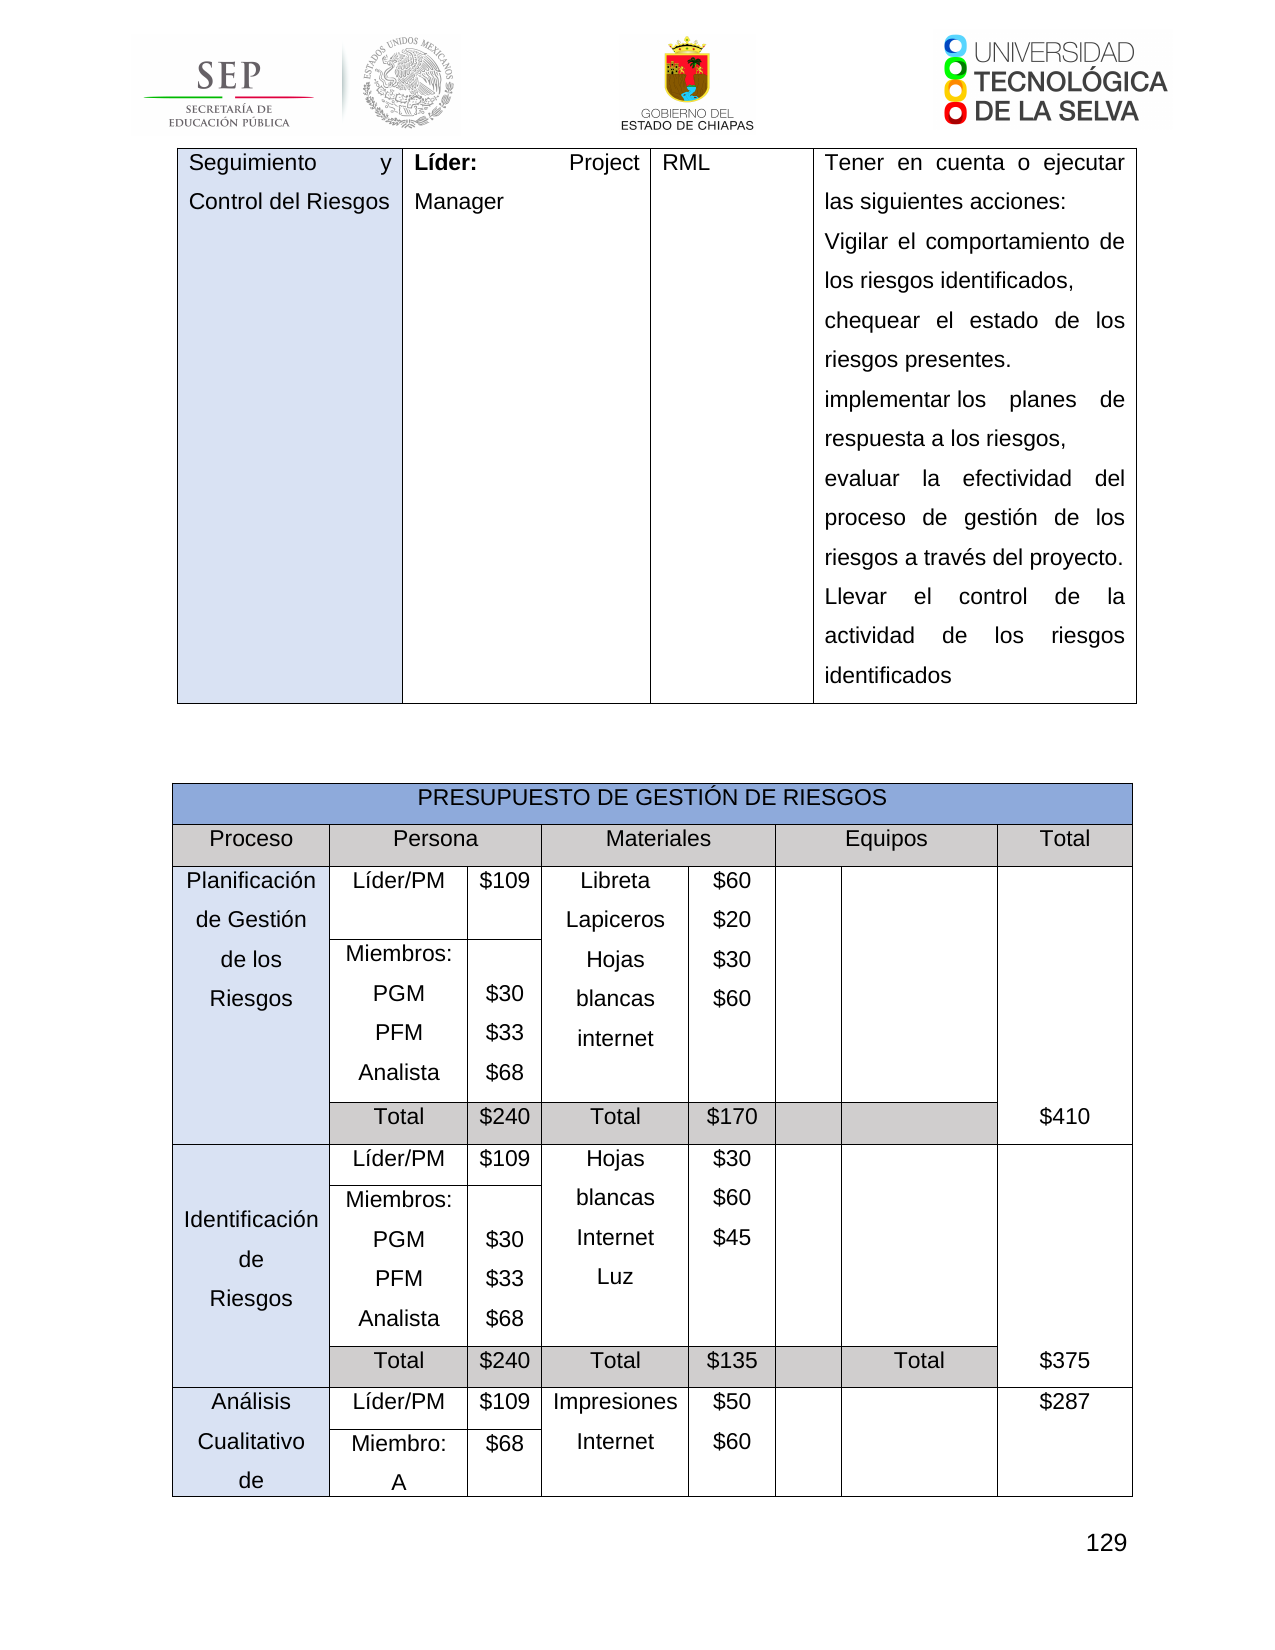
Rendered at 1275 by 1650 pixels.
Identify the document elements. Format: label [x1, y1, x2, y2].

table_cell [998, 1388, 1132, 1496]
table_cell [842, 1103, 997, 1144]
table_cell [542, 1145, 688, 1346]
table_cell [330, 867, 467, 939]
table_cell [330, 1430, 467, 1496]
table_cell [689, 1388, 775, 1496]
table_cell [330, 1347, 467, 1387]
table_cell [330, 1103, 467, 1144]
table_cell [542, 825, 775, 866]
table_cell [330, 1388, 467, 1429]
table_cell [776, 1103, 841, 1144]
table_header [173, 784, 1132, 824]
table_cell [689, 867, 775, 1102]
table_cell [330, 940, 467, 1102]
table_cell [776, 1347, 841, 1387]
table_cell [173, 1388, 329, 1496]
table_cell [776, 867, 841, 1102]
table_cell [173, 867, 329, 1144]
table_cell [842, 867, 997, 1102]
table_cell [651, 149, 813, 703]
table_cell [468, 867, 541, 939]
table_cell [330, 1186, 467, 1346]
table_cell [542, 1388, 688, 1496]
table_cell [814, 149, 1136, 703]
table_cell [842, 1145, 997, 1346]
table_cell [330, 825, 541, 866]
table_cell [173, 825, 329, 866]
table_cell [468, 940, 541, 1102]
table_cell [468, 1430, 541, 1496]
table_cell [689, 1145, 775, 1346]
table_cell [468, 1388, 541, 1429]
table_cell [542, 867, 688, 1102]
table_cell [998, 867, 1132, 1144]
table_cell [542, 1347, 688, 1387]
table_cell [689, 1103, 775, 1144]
picture [933, 29, 1173, 130]
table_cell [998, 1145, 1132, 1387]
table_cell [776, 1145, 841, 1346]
picture [618, 34, 757, 135]
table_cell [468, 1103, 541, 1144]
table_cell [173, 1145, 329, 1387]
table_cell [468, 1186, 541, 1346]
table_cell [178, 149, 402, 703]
picture [131, 34, 462, 136]
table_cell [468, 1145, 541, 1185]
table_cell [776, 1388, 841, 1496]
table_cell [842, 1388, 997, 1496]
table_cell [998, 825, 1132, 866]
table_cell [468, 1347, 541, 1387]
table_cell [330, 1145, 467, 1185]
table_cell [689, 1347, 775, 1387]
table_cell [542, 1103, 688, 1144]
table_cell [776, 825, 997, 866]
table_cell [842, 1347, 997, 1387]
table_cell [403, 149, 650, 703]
